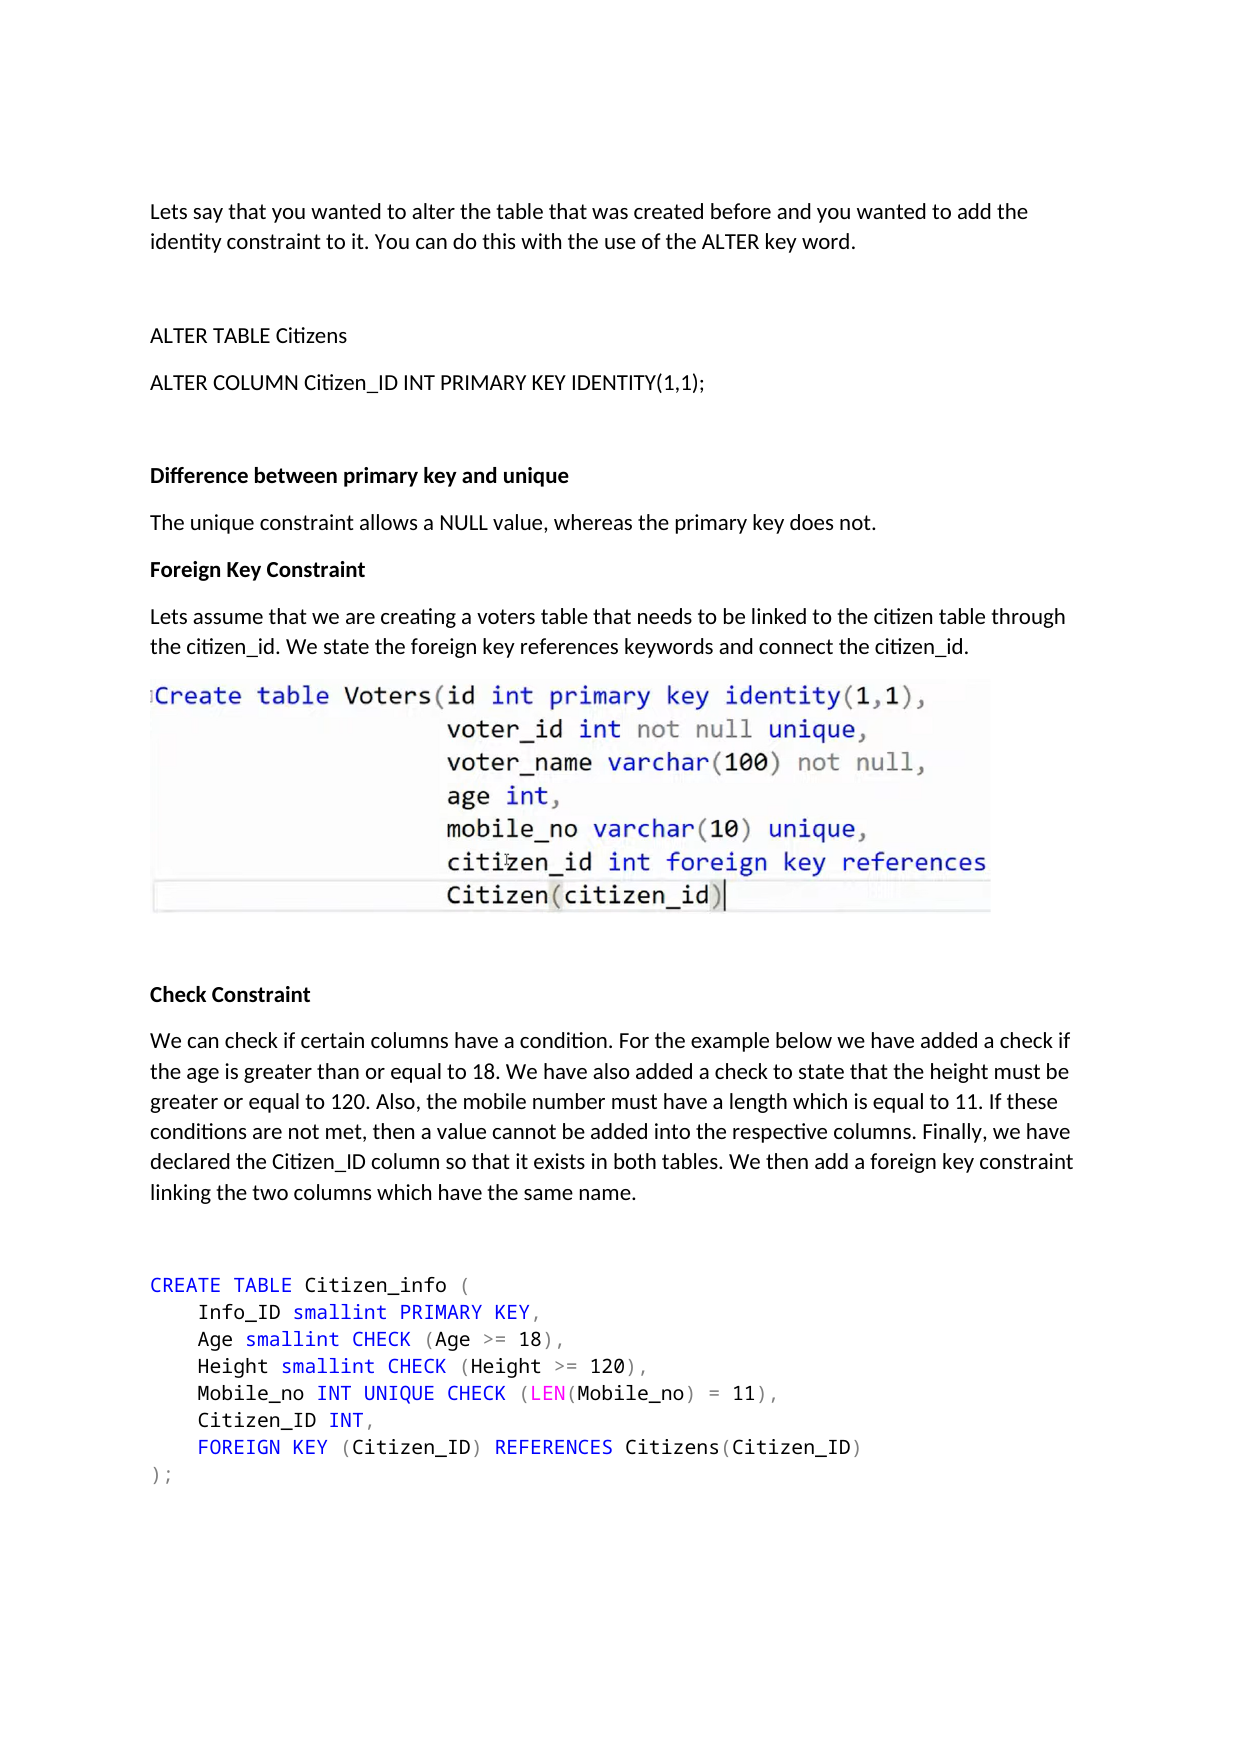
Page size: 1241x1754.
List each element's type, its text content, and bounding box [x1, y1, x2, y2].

text ); [150, 1460, 1090, 1487]
text Check Constraint [150, 980, 1090, 1008]
picture [150, 679, 991, 914]
text FOREIGN KEY (Citizen_ID) REFERENCES Citizens(Citizen_ID) [150, 1433, 1090, 1460]
text ALTER COLUMN Citizen_ID INT PRIMARY KEY IDENTITY(1,1); [150, 368, 1090, 396]
text Lets assume that we are creating a voters table that needs to be linked to the citizen table through the citizen_id. We state the foreign key references keywords and connect the citizen_id. [150, 602, 1090, 660]
text Mobile_no INT UNIQUE CHECK (LEN(Mobile_no) = 11), [150, 1379, 1090, 1406]
text Info_ID smallint PRIMARY KEY, [150, 1298, 1090, 1325]
text Lets say that you wanted to alter the table that was created before and you wanted to add the identity constraint to it. You can do this with the use of the ALTER key word. [150, 197, 1090, 255]
text Age smallint CHECK (Age >= 18), [150, 1325, 1090, 1352]
text Citizen_ID INT, [150, 1406, 1090, 1433]
text We can check if certain columns have a condition. For the example below we have added a check if the age is greater than or equal to 18. We have also added a check to state that the height must be greater or equal to 120. Also, the mobile number must have a length which is equal to 11. If these conditions are not met, then a value cannot be added into the respective columns. Finally, we have declared the Citizen_ID column so that it exists in both tables. We then add a foreign key constraint linking the two columns which have the same name. [150, 1027, 1090, 1206]
text CREATE TABLE Citizen_info ( [150, 1271, 1090, 1298]
text Foreign Key Constraint [150, 555, 1090, 583]
text Height smallint CHECK (Height >= 120), [150, 1352, 1090, 1379]
text Difference between primary key and unique [150, 461, 1090, 489]
text The unique constraint allows a NULL value, whereas the primary key does not. [150, 508, 1090, 536]
text ALTER TABLE Citizens [150, 321, 1090, 349]
